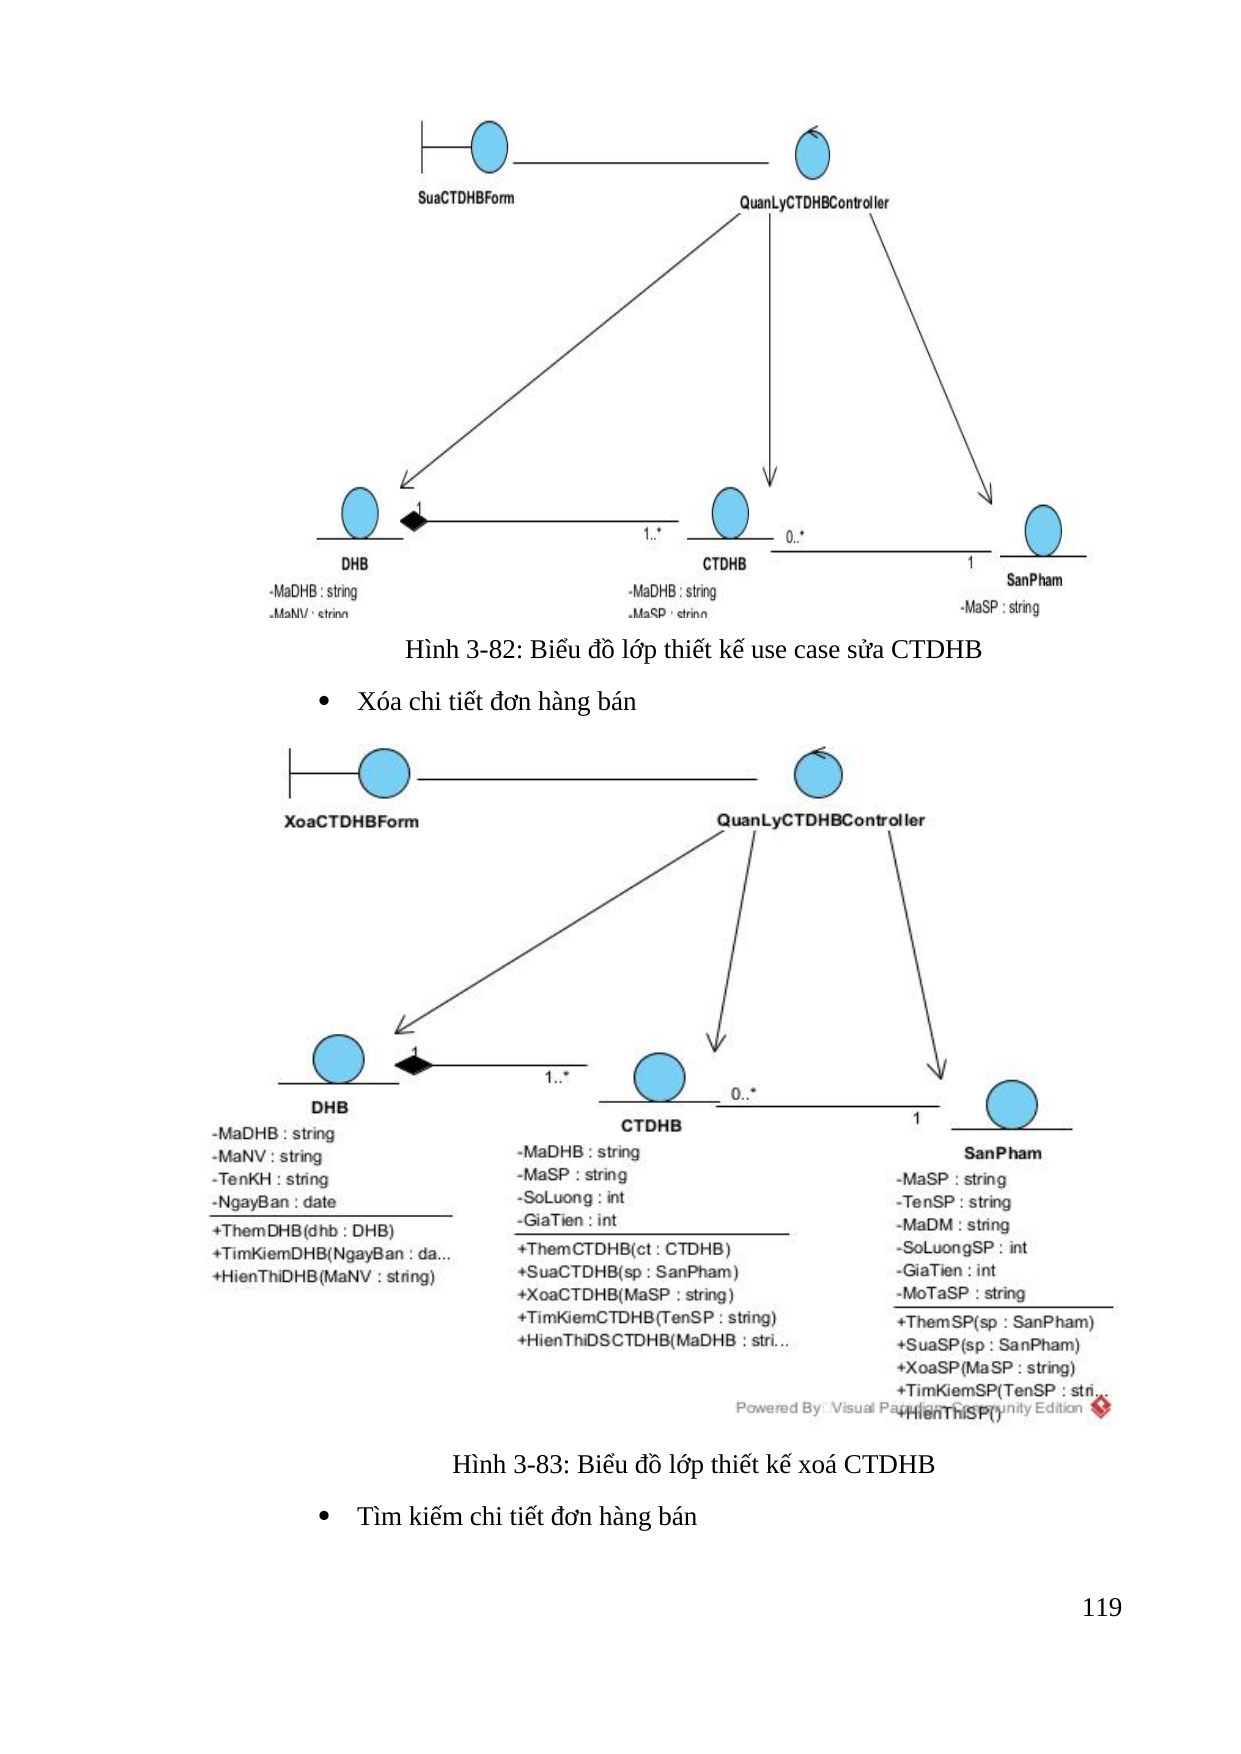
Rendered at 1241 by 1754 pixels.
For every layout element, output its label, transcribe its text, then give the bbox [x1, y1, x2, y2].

list Tìm kiếm chi tiết đơn hàng bán [319, 1500, 1122, 1531]
picture [206, 744, 1120, 1433]
list Xóa chi tiết đơn hàng bán [319, 685, 1122, 716]
picture [265, 118, 1107, 618]
